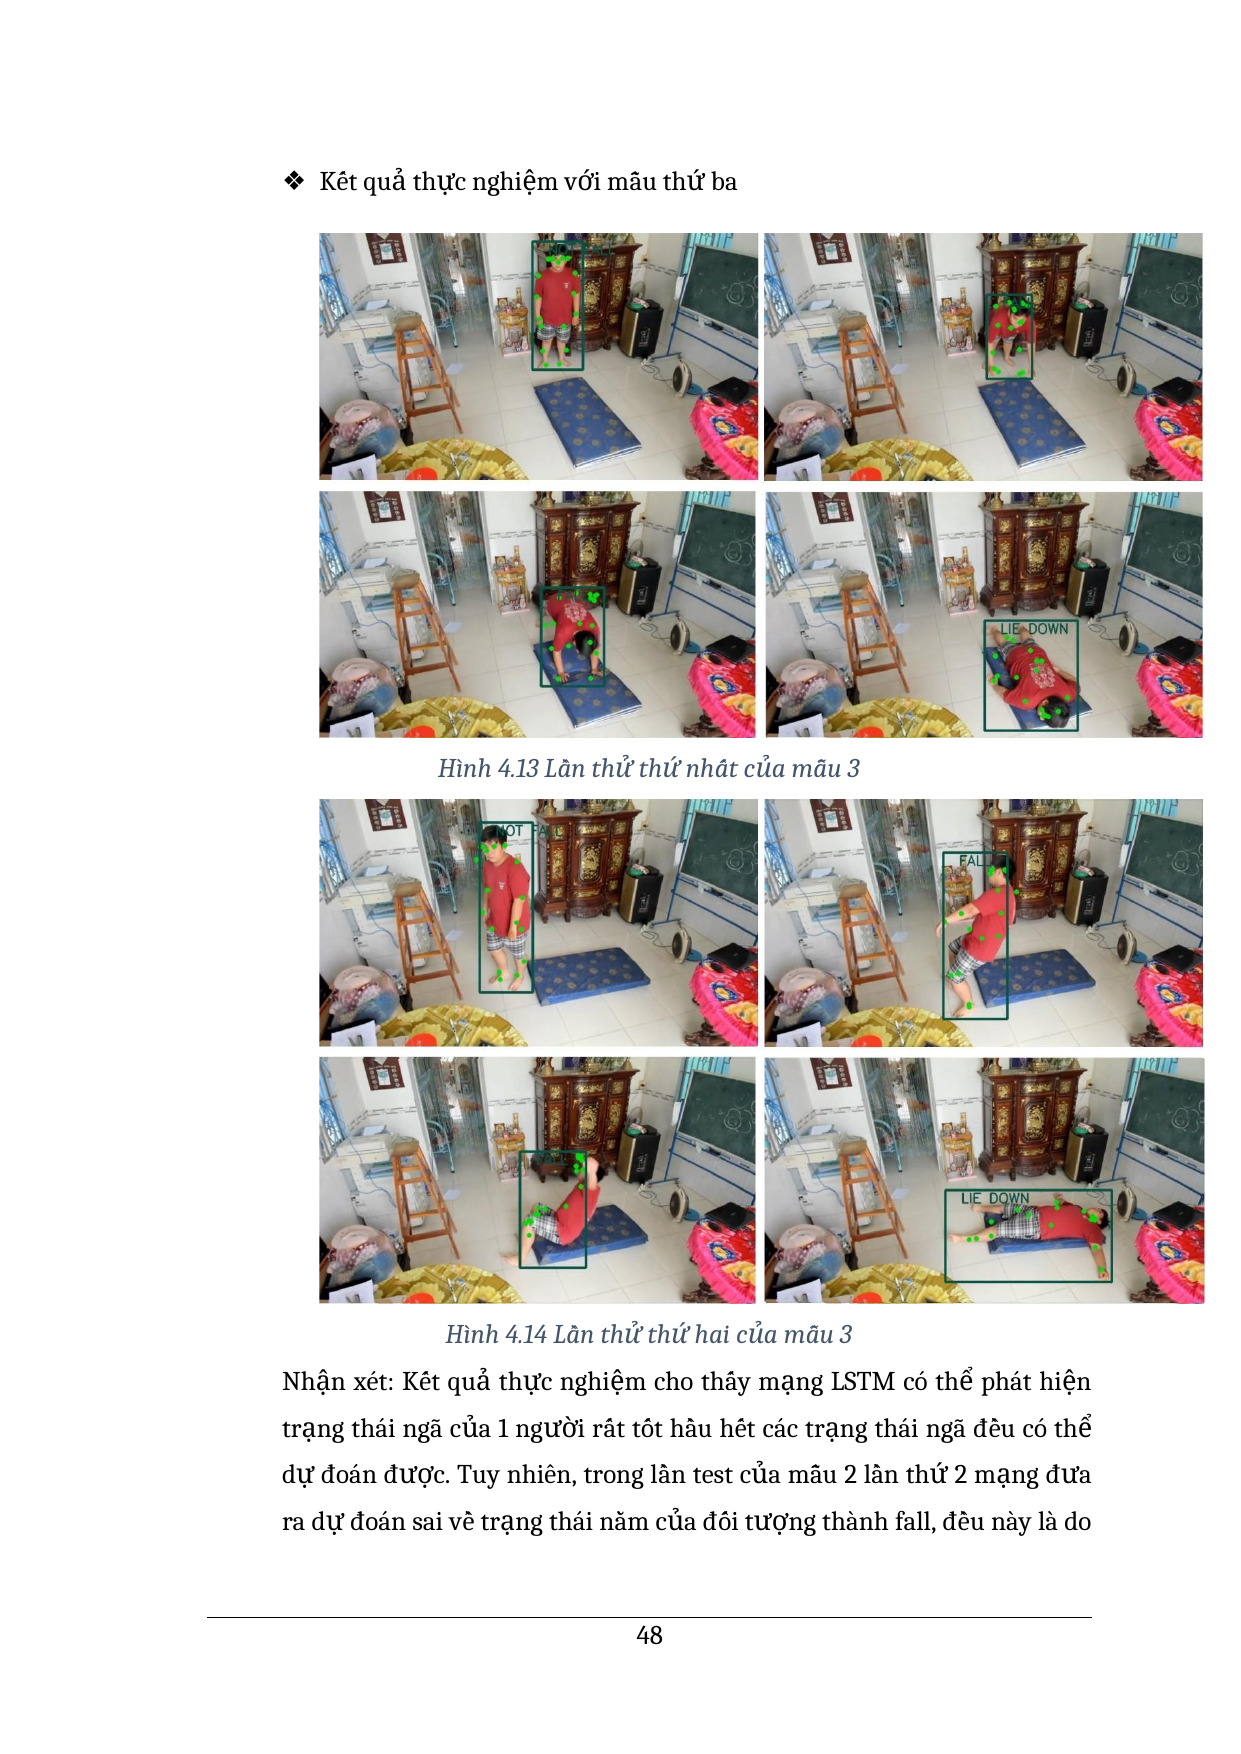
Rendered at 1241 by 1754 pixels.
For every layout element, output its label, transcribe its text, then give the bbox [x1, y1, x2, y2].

picture [319, 233, 1203, 738]
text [282, 1366, 1092, 1537]
list Kết quả thực nghiệm với mẫu thứ ba [282, 150, 1092, 206]
text Hình 4.14 Lần thử thứ hai của mẫu 3 [207, 1319, 1092, 1350]
picture [319, 799, 1205, 1304]
text Hình 4.13 Lần thử thứ nhất của mẫu 3 [207, 753, 1092, 784]
